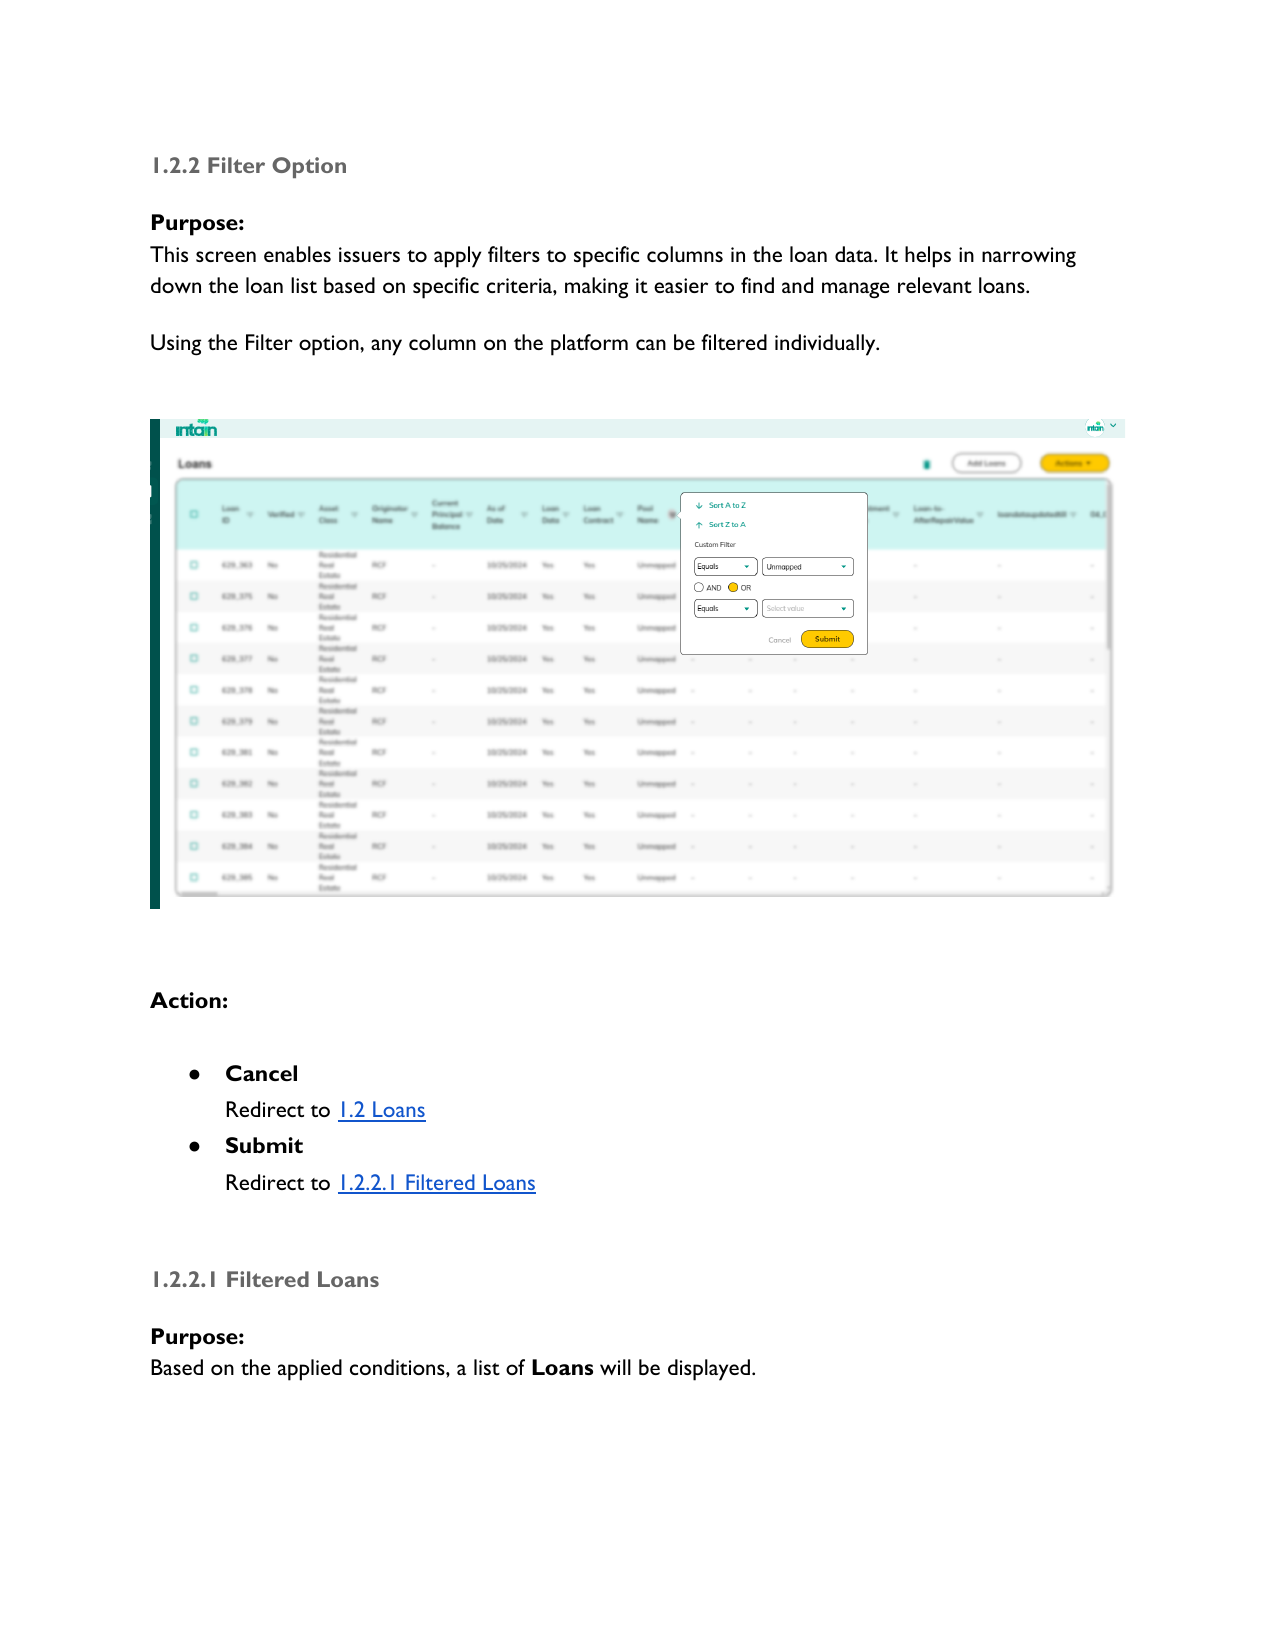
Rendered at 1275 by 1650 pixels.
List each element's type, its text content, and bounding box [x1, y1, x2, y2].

text Purpose: Based on the applied conditions, a list of Loans will be displayed. [150, 1320, 1125, 1383]
text Purpose: This screen enables issuers to apply filters to specific columns in the loan data. It helps in narrowing down the loan list based on specific criteria, making it easier to find and manage relevant loans. [150, 207, 1125, 301]
text Using the Filter option, any column on the platform can be filtered individually. [150, 326, 1125, 358]
subtitle 1.2.2.1 Filtered Loans [150, 1264, 1125, 1295]
subtitle 1.2.2 Filter Option [150, 150, 1125, 182]
list Submit [187, 1130, 1125, 1162]
text Redirect to 1.2 Loans [225, 1094, 1125, 1125]
text Redirect to 1.2.2.1 Filtered Loans [225, 1166, 1125, 1198]
list Cancel [187, 1057, 1125, 1089]
picture [150, 419, 1125, 909]
text Action: [150, 985, 1125, 1017]
